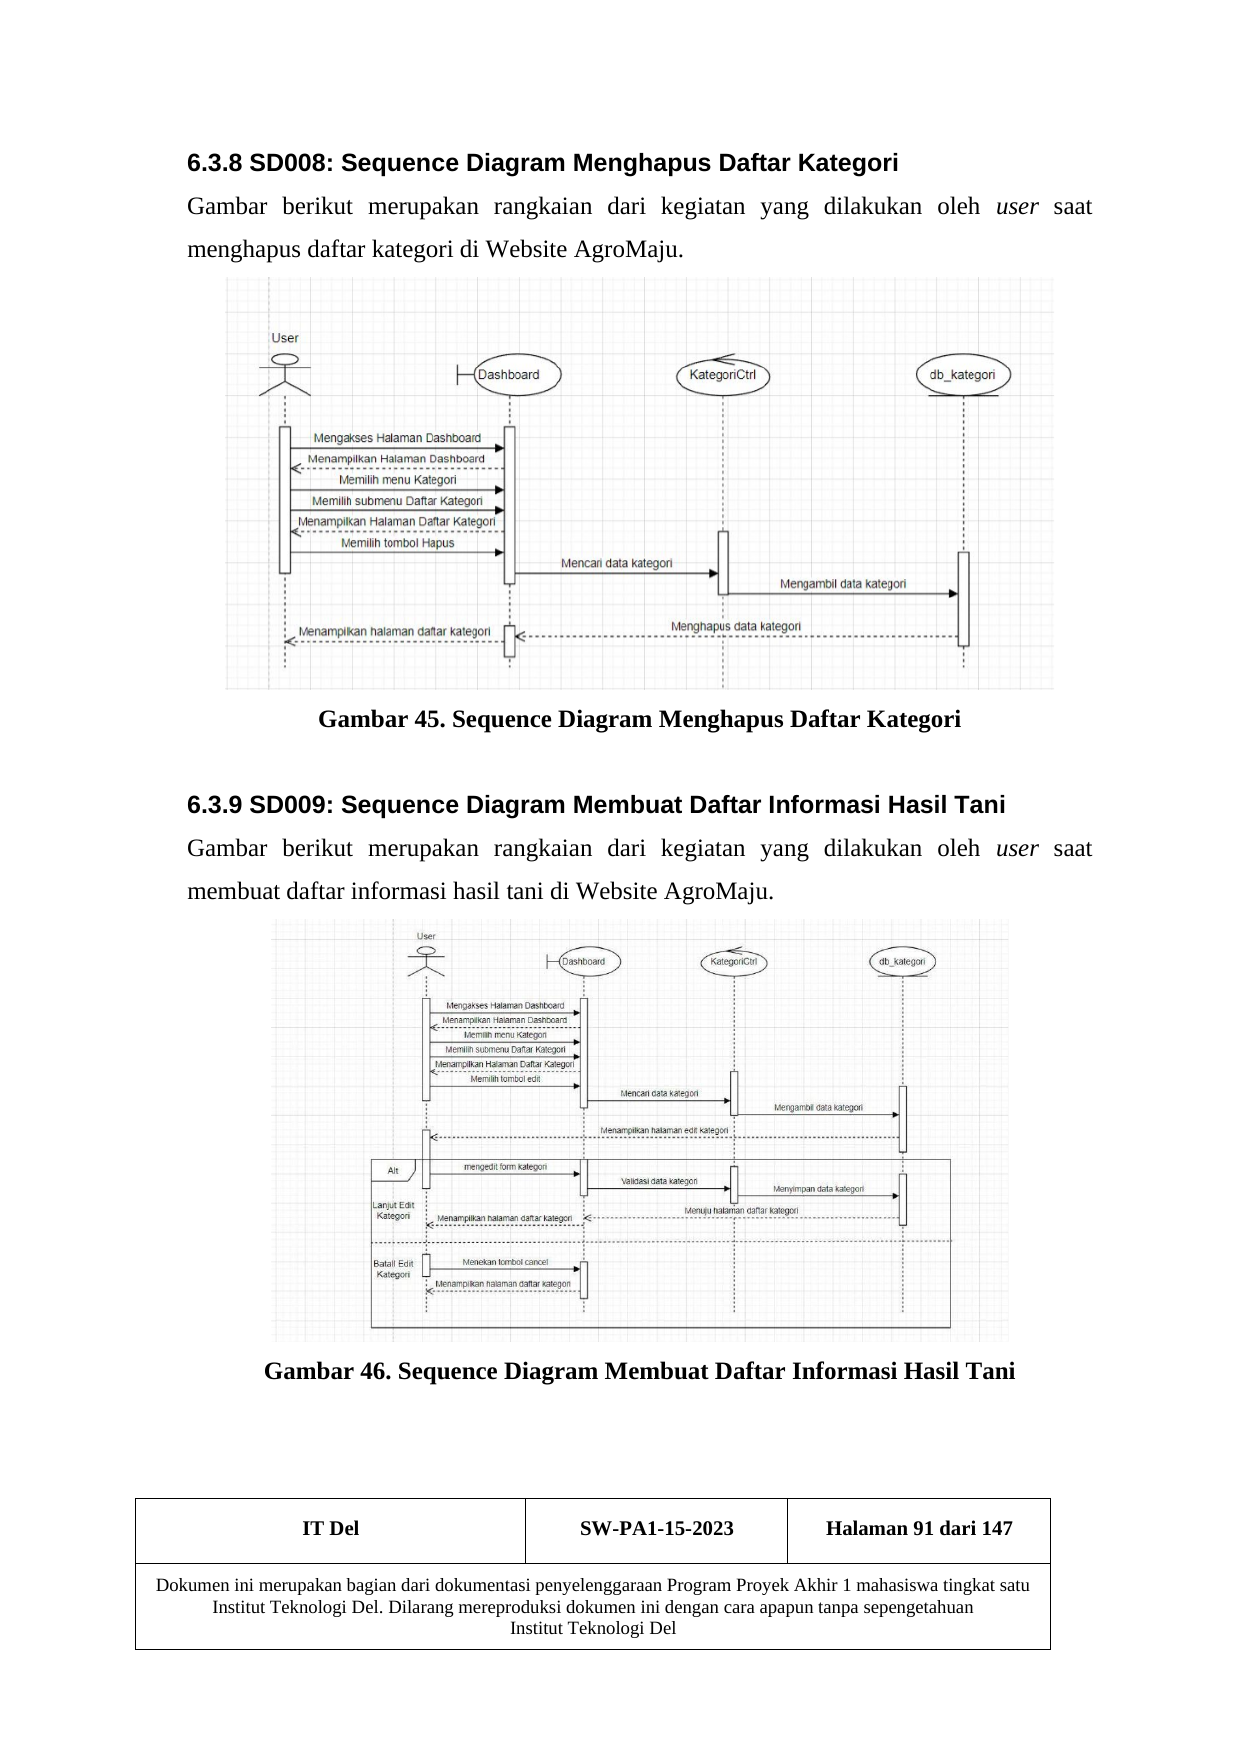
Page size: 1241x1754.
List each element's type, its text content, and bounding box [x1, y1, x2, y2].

picture [225, 277, 1055, 690]
text Gambar berikut merupakan rangkaian dari kegiatan yang dilakukan oleh user saat menghapus daftar kategori di Website AgroMaju. [187, 191, 1092, 263]
text Gambar berikut merupakan rangkaian dari kegiatan yang dilakukan oleh user saat membuat daftar informasi hasil tani di Website AgroMaju. [187, 833, 1092, 905]
text 6.3.8 SD008: Sequence Diagram Menghapus Daftar Kategori [187, 148, 1092, 176]
picture [271, 919, 1009, 1342]
text 6.3.9 SD009: Sequence Diagram Membuat Daftar Informasi Hasil Tani [187, 790, 1092, 819]
text Gambar 46. Sequence Diagram Membuat Daftar Informasi Hasil Tani [187, 1356, 1092, 1385]
text Gambar 45. Sequence Diagram Menghapus Daftar Kategori [187, 704, 1092, 733]
